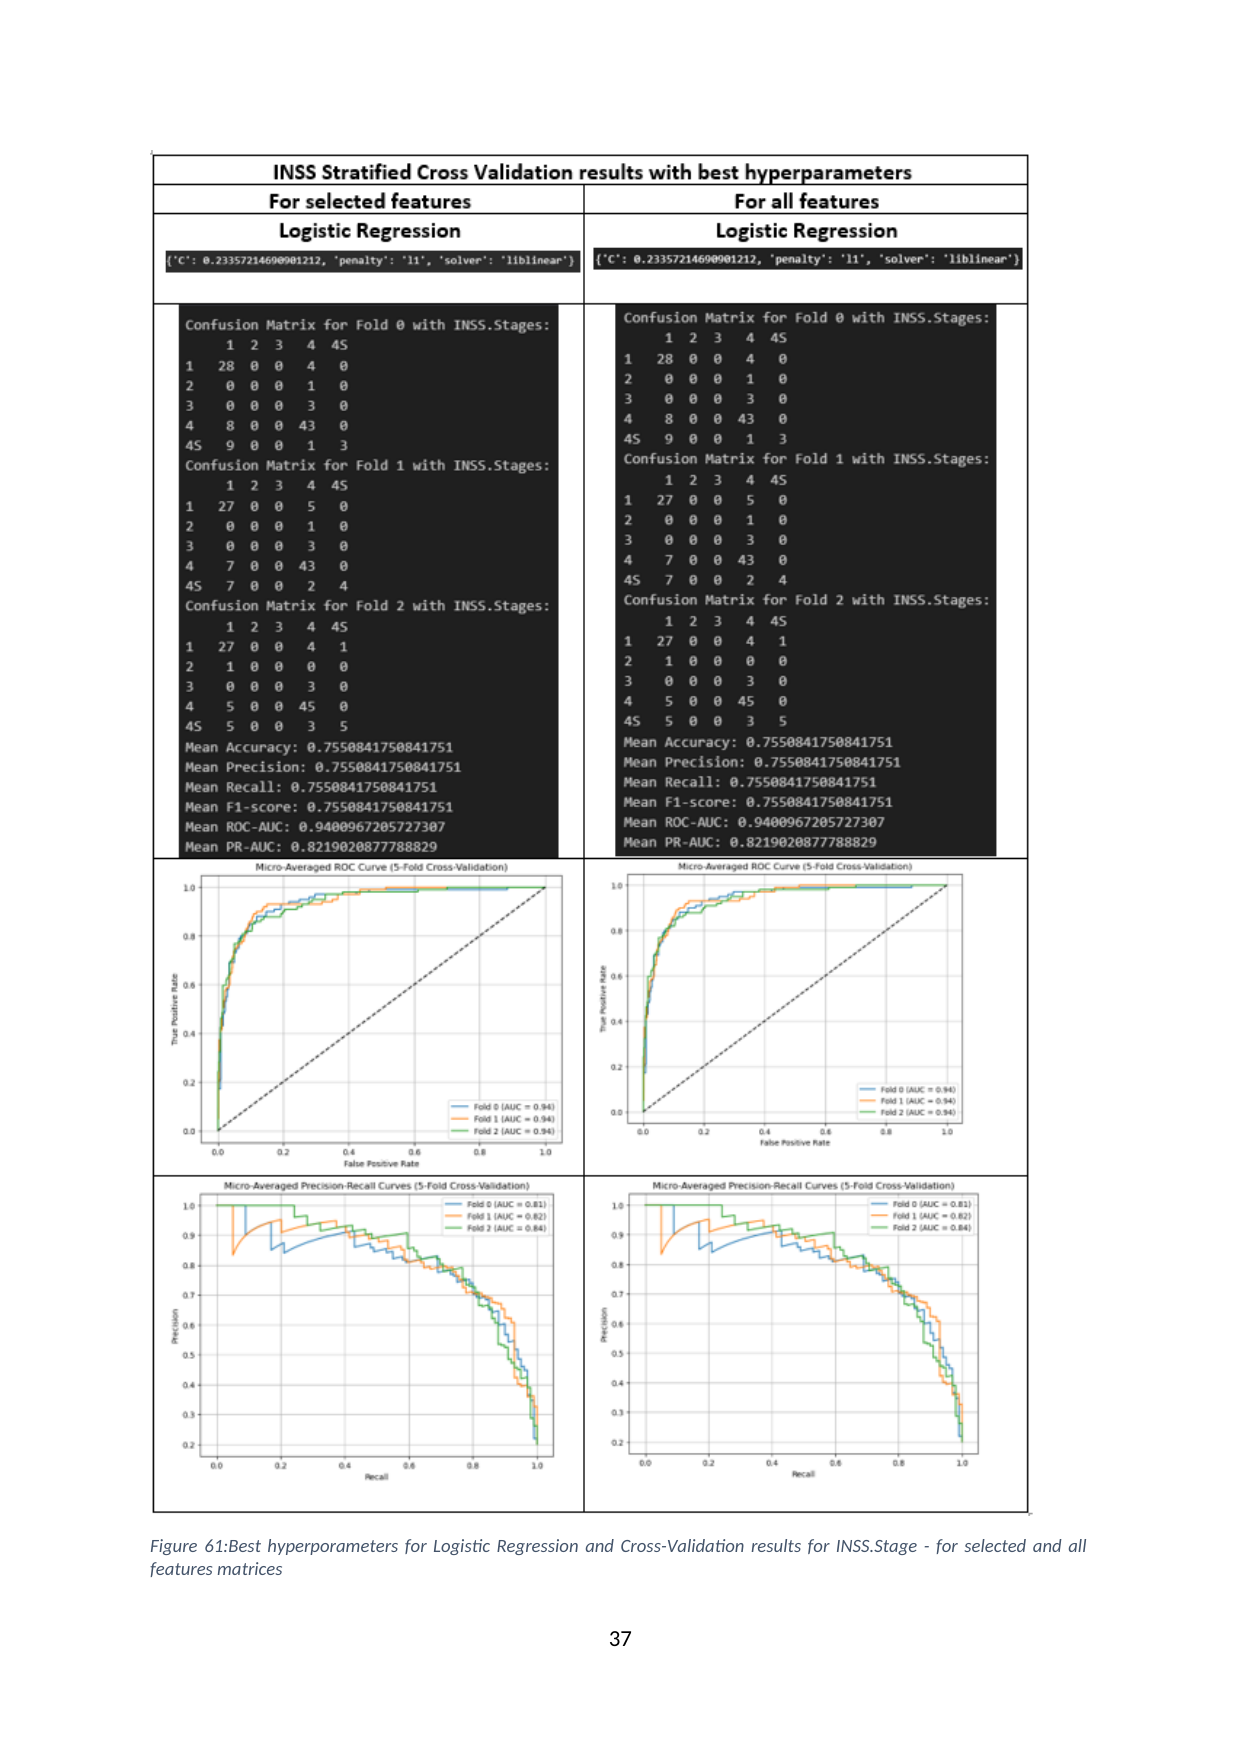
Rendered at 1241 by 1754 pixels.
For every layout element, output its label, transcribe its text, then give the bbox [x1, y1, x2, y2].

picture [150, 150, 1033, 1516]
